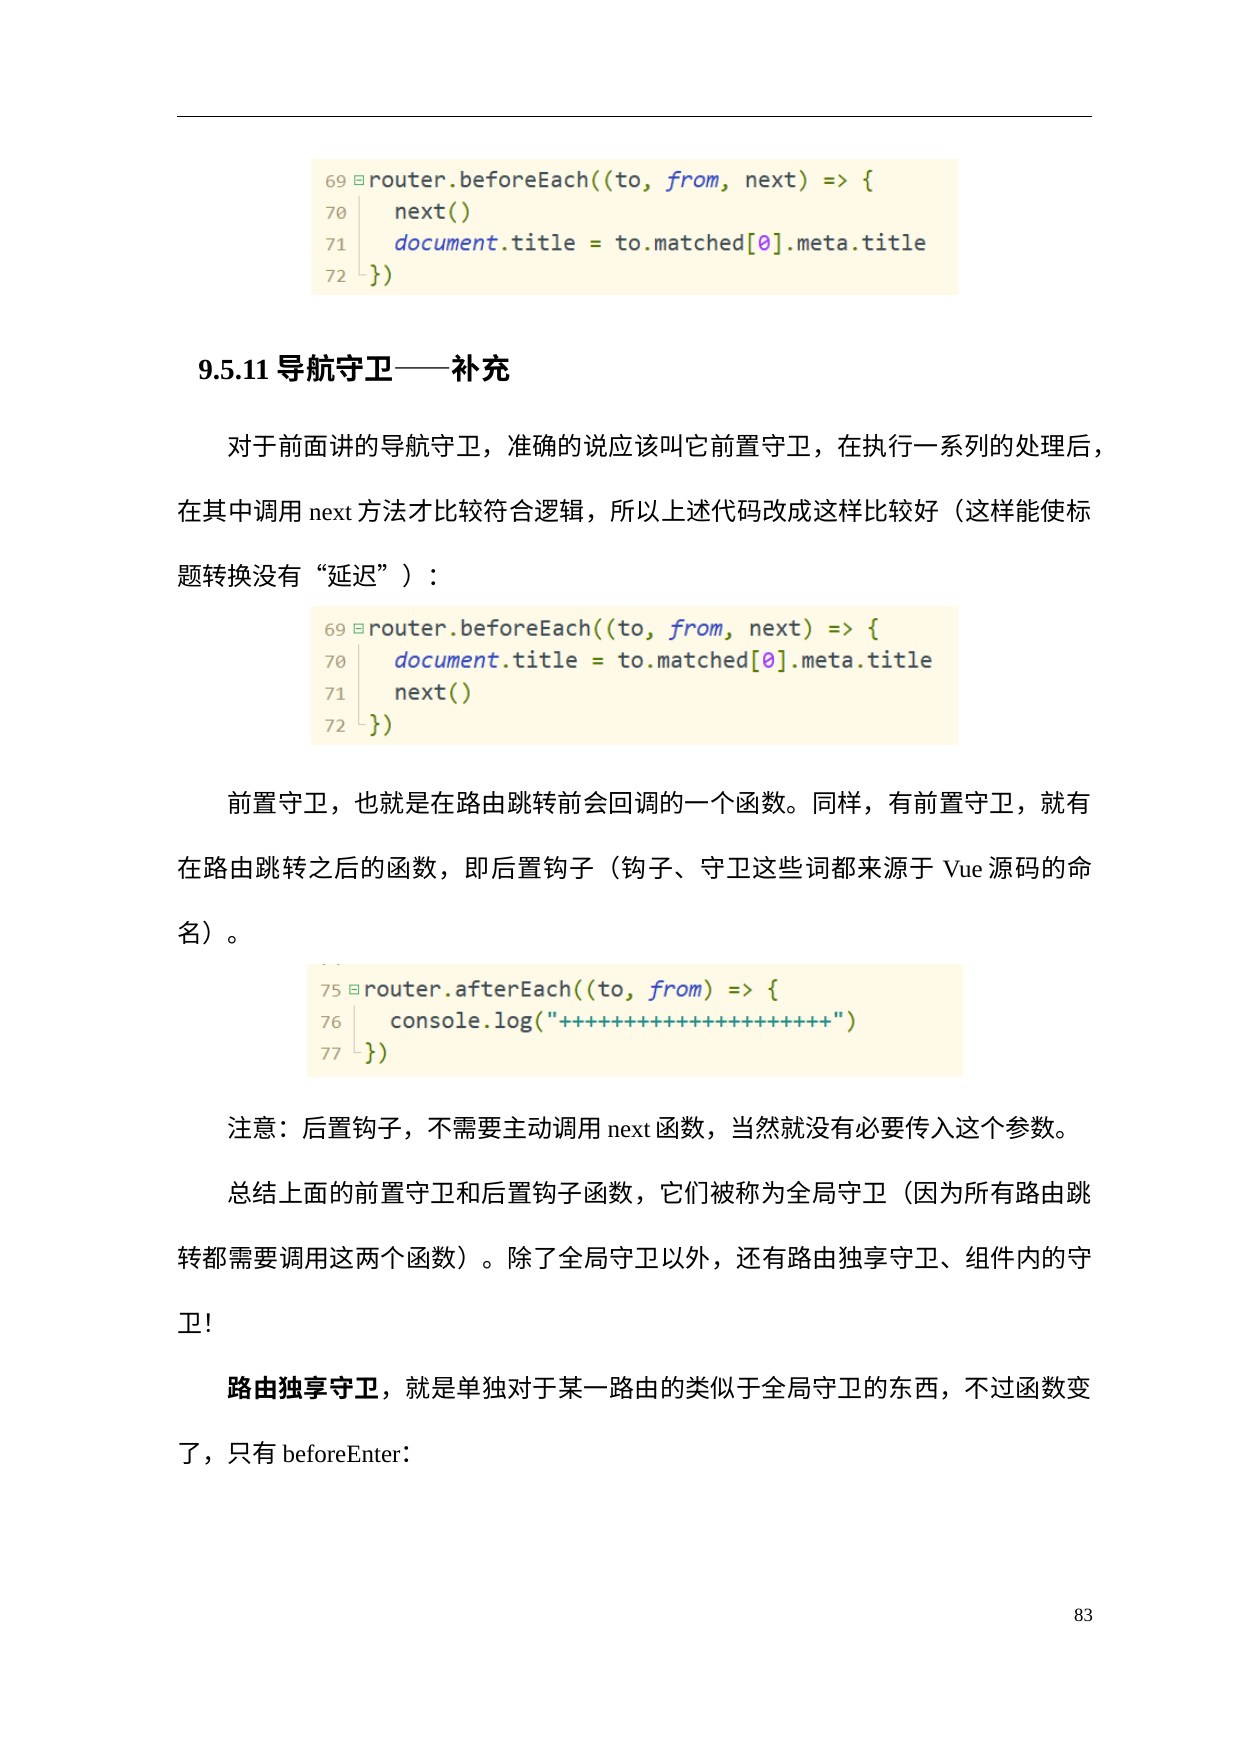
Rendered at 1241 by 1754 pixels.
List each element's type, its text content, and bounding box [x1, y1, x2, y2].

picture [306, 964, 963, 1077]
picture [310, 606, 959, 745]
text 路由独享守卫，就是单独对于某一路由的类似于全局守卫的东西，不过函数变了，只有beforeEnter： [177, 1354, 1092, 1484]
text 总结上面的前置守卫和后置钩子函数，它们被称为全局守卫（因为所有路由跳转都需要调用这两个函数）。除了全局守卫以外，还有路由独享守卫、组件内的守卫！ [177, 1159, 1092, 1354]
picture [311, 159, 959, 295]
subtitle 导航守卫——补充 [177, 334, 1092, 399]
text 前置守卫，也就是在路由跳转前会回调的一个函数。同样，有前置守卫，就有在路由跳转之后的函数，即后置钩子（钩子、守卫这些词都来源于Vue源码的命名）。 [177, 769, 1092, 964]
text 注意：后置钩子，不需要主动调用next函数，当然就没有必要传入这个参数。 [177, 1094, 1092, 1159]
text 对于前面讲的导航守卫，准确的说应该叫它前置守卫，在执行一系列的处理后，在其中调用next方法才比较符合逻辑，所以上述代码改成这样比较好（这样能使标题转换没有“延迟”）： [177, 412, 1092, 607]
